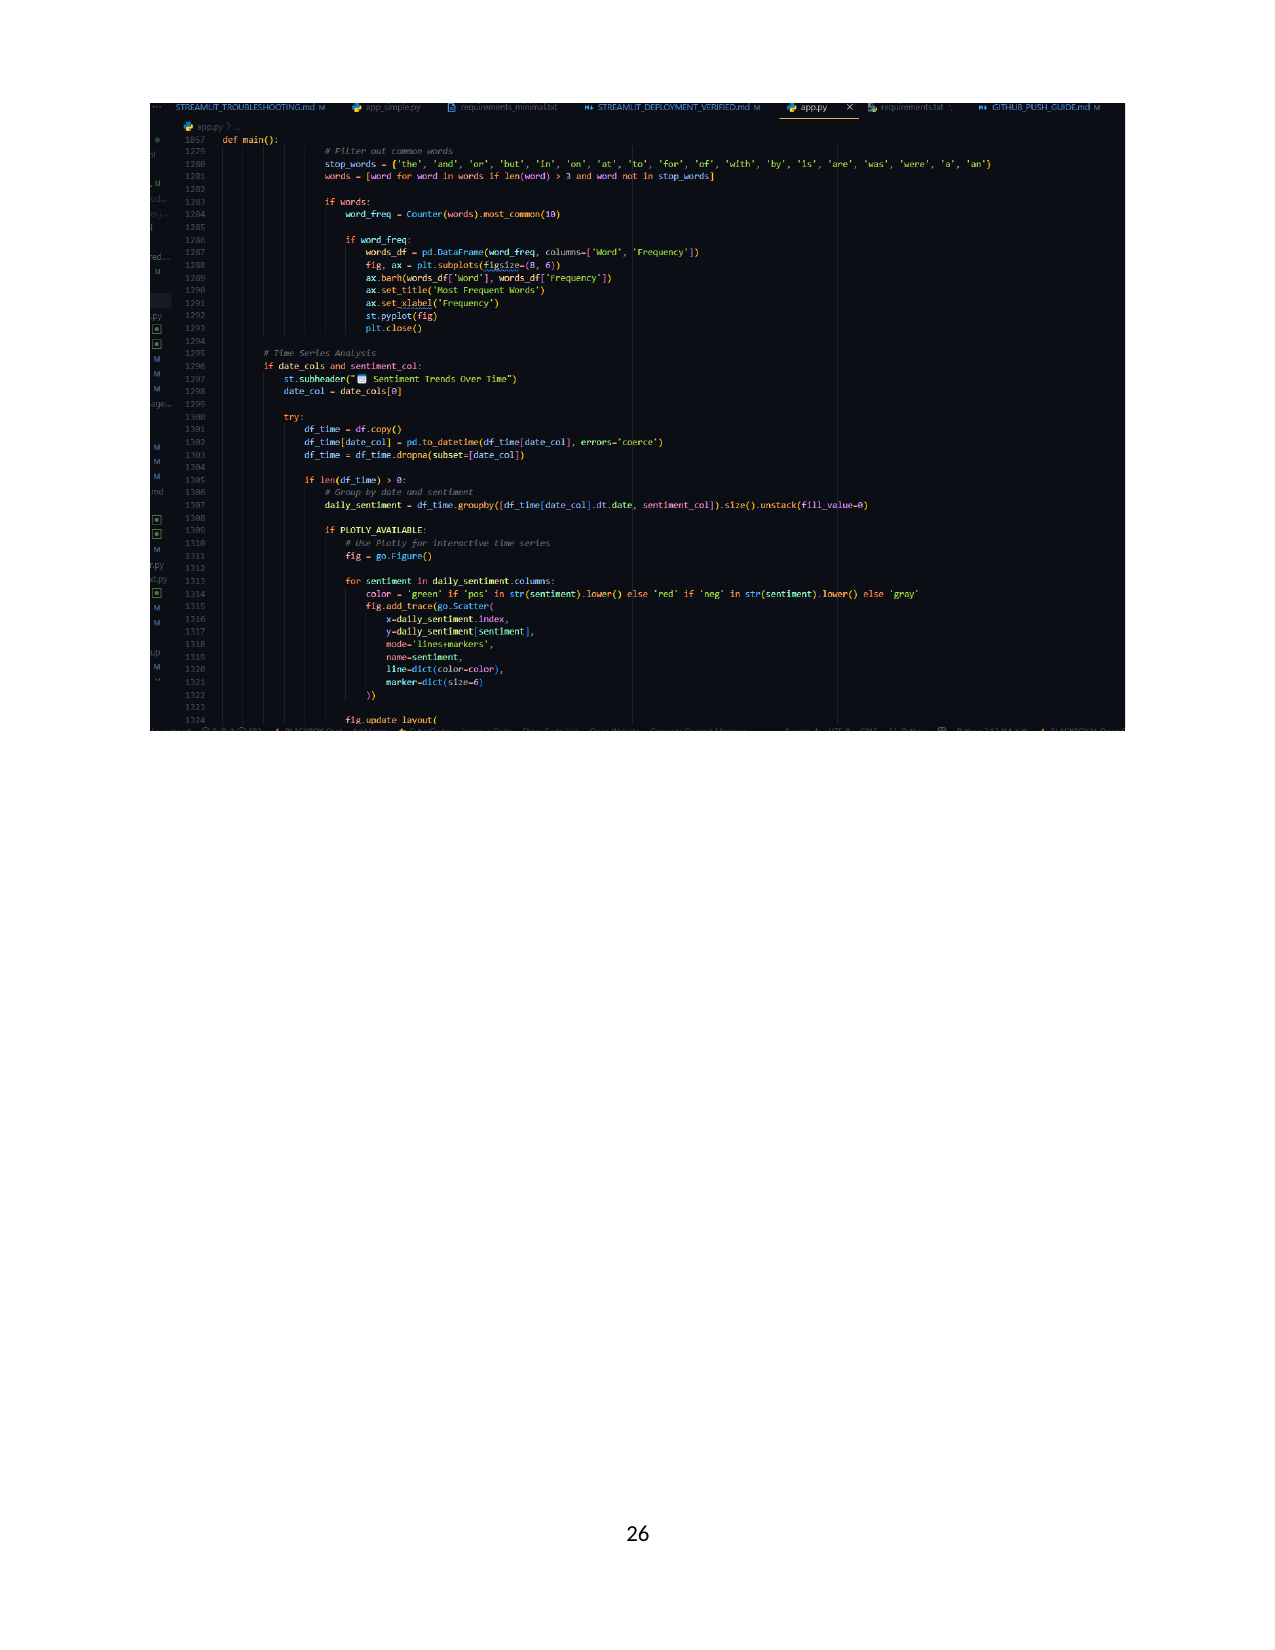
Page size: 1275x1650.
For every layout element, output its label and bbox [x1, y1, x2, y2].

picture [150, 103, 1125, 731]
